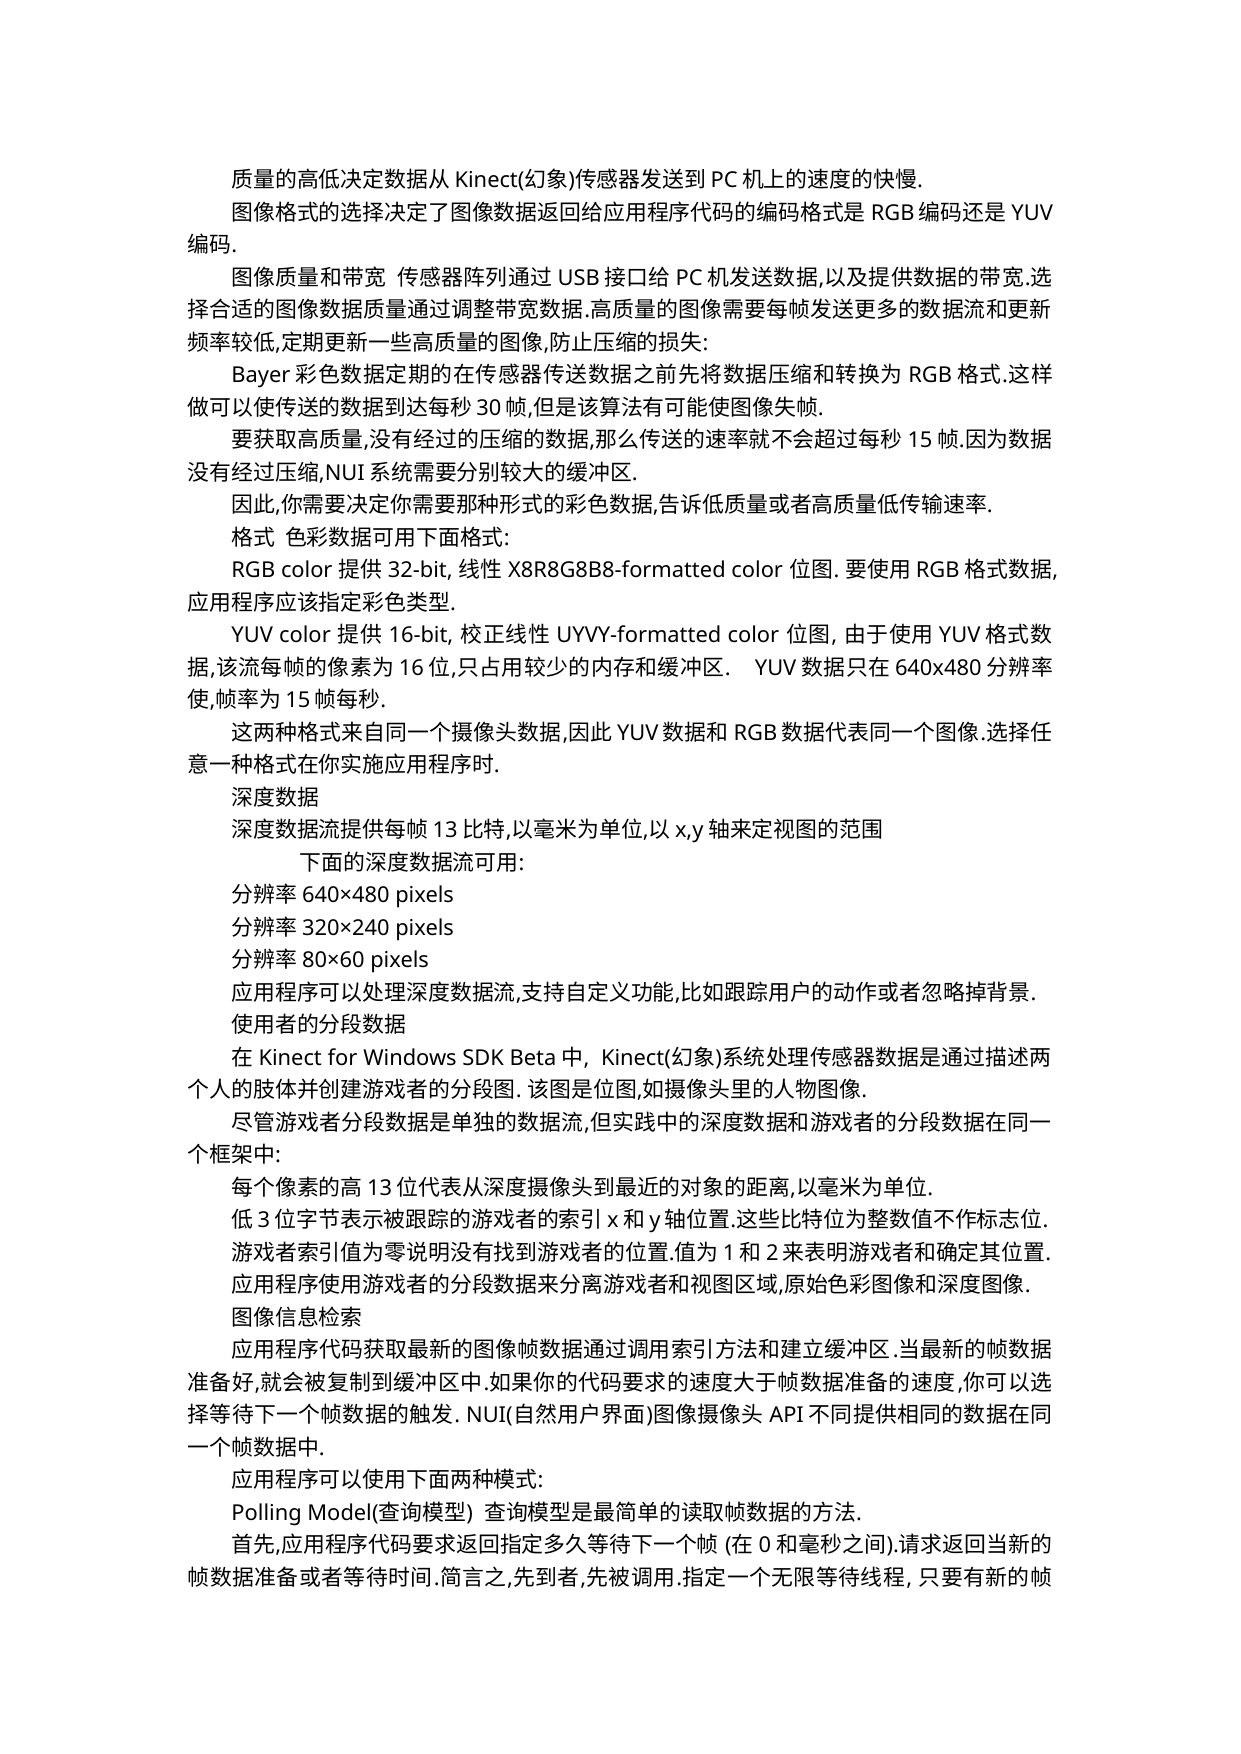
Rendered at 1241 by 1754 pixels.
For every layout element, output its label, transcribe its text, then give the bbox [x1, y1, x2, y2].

text 这两种格式来自同一个摄像头数据,因此YUV数据和RGB数据代表同一个图像.选择任意一种格式在你实施应用程序时. [187, 714, 1053, 779]
text 分辨率 80×60 pixels [187, 942, 1053, 974]
text 应用程序可以使用下面两种模式: [187, 1462, 1053, 1494]
text 游戏者索引值为零说明没有找到游戏者的位置.值为1和2来表明游戏者和确定其位置. [187, 1234, 1053, 1267]
text 低3位字节表示被跟踪的游戏者的索引x和y轴位置.这些比特位为整数值不作标志位. [187, 1202, 1053, 1234]
text 尽管游戏者分段数据是单独的数据流,但实践中的深度数据和游戏者的分段数据在同一个框架中: [187, 1104, 1053, 1169]
text 应用程序使用游戏者的分段数据来分离游戏者和视图区域,原始色彩图像和深度图像. [187, 1267, 1053, 1299]
text 分辨率 320×240 pixels [187, 909, 1053, 942]
text 图像格式的选择决定了图像数据返回给应用程序代码的编码格式是RGB编码还是 YUV编码. [187, 194, 1053, 259]
text 因此,你需要决定你需要那种形式的彩色数据,告诉低质量或者高质量低传输速率. [187, 487, 1053, 519]
text Polling Model(查询模型) 查询模型是最简单的读取帧数据的方法. [187, 1494, 1053, 1527]
text 深度数据流提供每帧13比特,以毫米为单位,以x,y轴来定视图的范围 下面的深度数据流可用: [187, 812, 1053, 877]
text 图像质量和带宽 传感器阵列通过USB接口给PC机发送数据,以及提供数据的带宽.选择合适的图像数据质量通过调整带宽数据.高质量的图像需要每帧发送更多的数据流和更新频率较低,定期更新一些高质量的图像,防止压缩的损失: [187, 259, 1053, 357]
text 应用程序代码获取最新的图像帧数据通过调用索引方法和建立缓冲区.当最新的帧数据准备好,就会被复制到缓冲区中.如果你的代码要求的速度大于帧数据准备的速度,你可以选择等待下一个帧数据的触发. NUI(自然用户界面)图像摄像头 API不同提供相同的数据在同一个帧数据中. [187, 1332, 1053, 1462]
text 分辨率 640×480 pixels [187, 877, 1053, 909]
text 每个像素的高13位代表从深度摄像头到最近的对象的距离,以毫米为单位. [187, 1169, 1053, 1202]
text 使用者的分段数据 [187, 1007, 1053, 1039]
text 在 Kinect for Windows SDK Beta中, Kinect(幻象)系统处理传感器数据是通过描述两个人的肢体并创建游戏者的分段图. 该图是位图,如摄像头里的人物图像. [187, 1039, 1053, 1104]
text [187, 1527, 1053, 1592]
text 深度数据 [187, 779, 1053, 812]
text RGB color 提供 32-bit, 线性 X8R8G8B8-formatted color 位图. 要使用RGB格式数据,应用程序应该指定彩色类型. [187, 552, 1053, 617]
text 图像信息检索 [187, 1299, 1053, 1332]
text YUV color 提供 16-bit, 校正线性 UYVY-formatted color 位图, 由于使用YUV格式数据,该流每帧的像素为16位,只占用较少的内存和缓冲区. YUV数据只在640x480分辨率使,帧率为15帧每秒. [187, 617, 1053, 714]
text 要获取高质量,没有经过的压缩的数据,那么传送的速率就不会超过每秒15帧.因为数据没有经过压缩,NUI系统需要分别较大的缓冲区. [187, 422, 1053, 487]
text 质量的高低决定数据从Kinect(幻象)传感器发送到PC机上的速度的快慢. [187, 162, 1053, 194]
text Bayer彩色数据定期的在传感器传送数据之前先将数据压缩和转换为RGB格式.这样做可以使传送的数据到达每秒30帧,但是该算法有可能使图像失帧. [187, 357, 1053, 422]
text 应用程序可以处理深度数据流,支持自定义功能,比如跟踪用户的动作或者忽略掉背景. [187, 974, 1053, 1007]
text 格式 色彩数据可用下面格式: [187, 519, 1053, 552]
